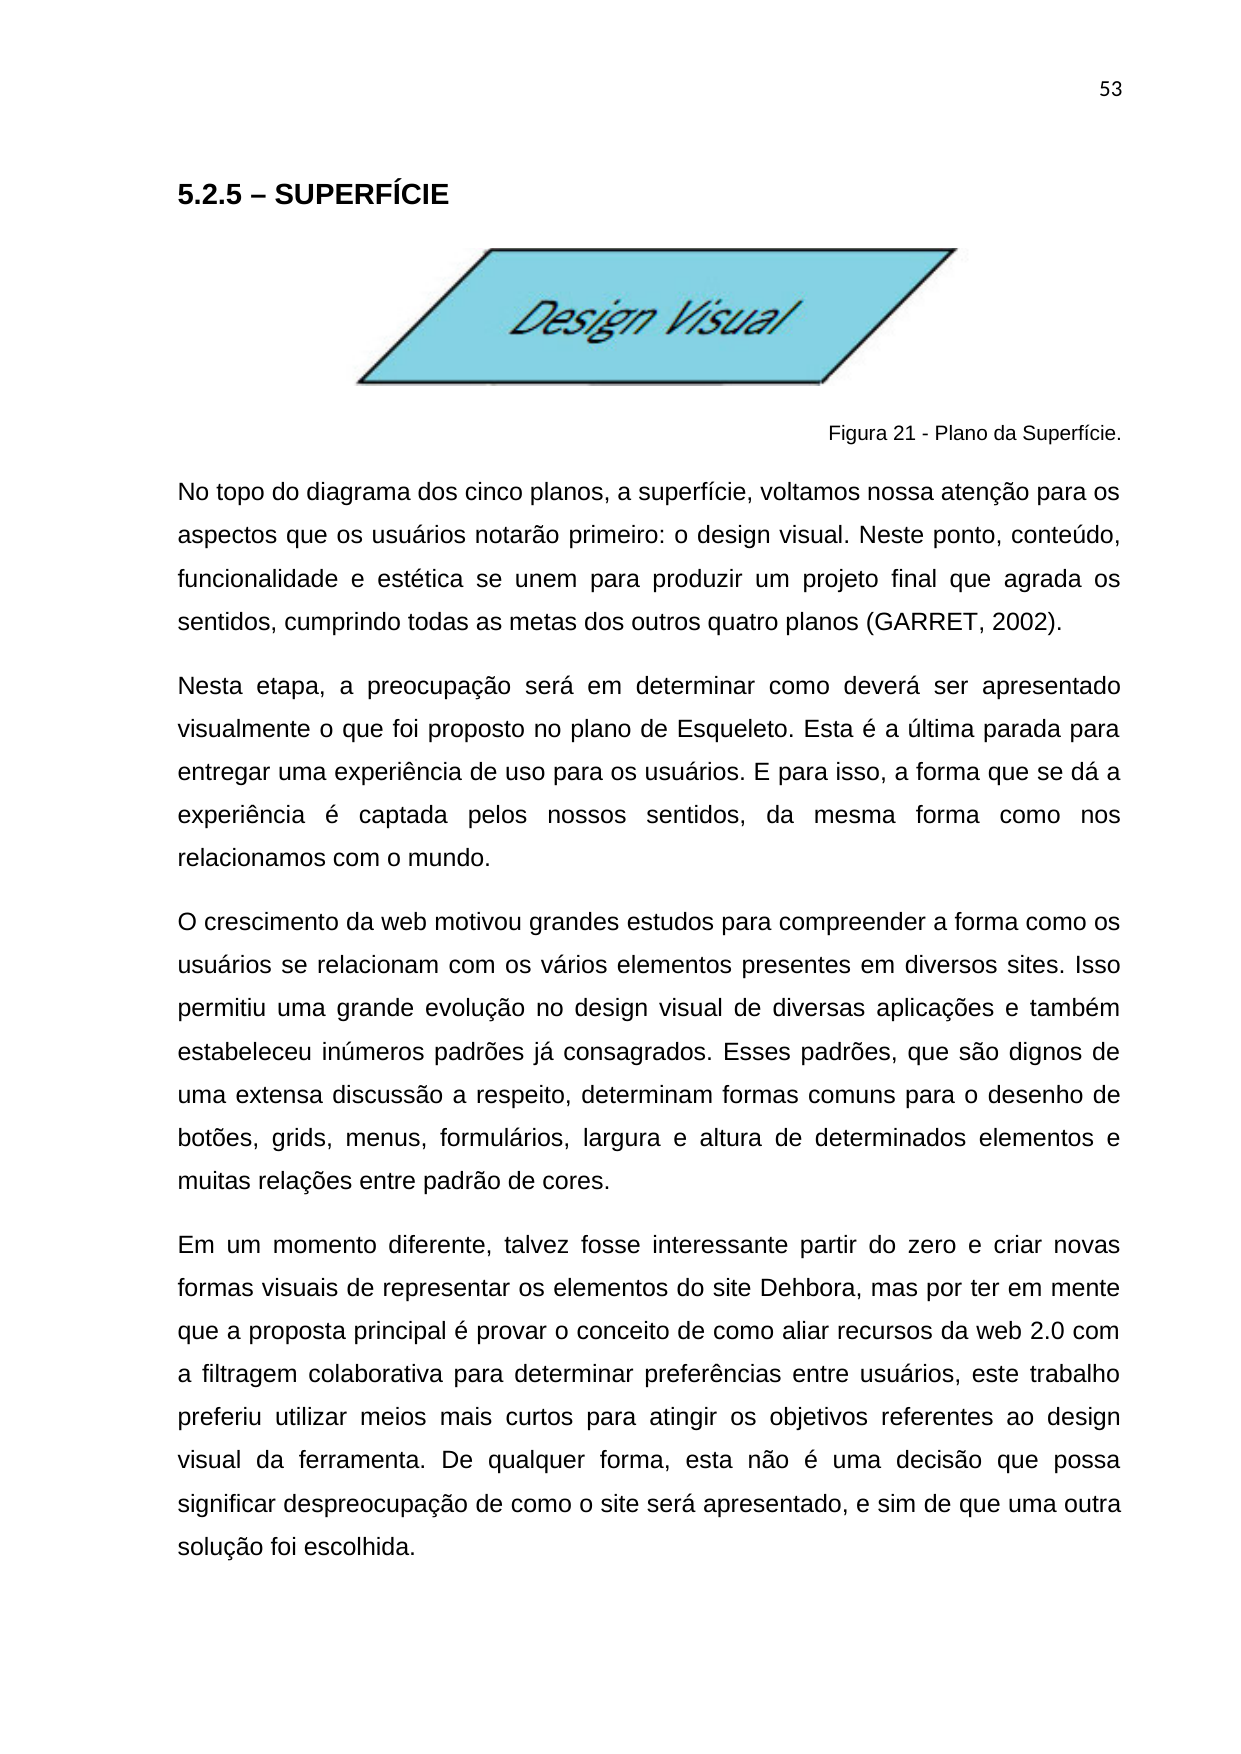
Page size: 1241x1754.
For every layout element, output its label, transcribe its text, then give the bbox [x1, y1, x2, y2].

text Figura 21 - Plano da Superfície. [177, 421, 1122, 444]
text No topo do diagrama dos cinco planos, a superfície, voltamos nossa atenção para os aspectos que os usuários notarão primeiro: o design visual. Neste ponto, conteúdo, funcionalidade e estética se unem para produzir um projeto final que agrada os sentidos, cumprindo todas as metas dos outros quatro planos (GARRET, 2002). [177, 477, 1122, 636]
text Nesta etapa, a preocupação será em determinar como deverá ser apresentado visualmente o que foi proposto no plano de Esqueleto. Esta é a última parada para entregar uma experiência de uso para os usuários. E para isso, a forma que se dá a experiência é captada pelos nossos sentidos, da mesma forma como nos relacionamos com o mundo. [177, 671, 1122, 872]
text O crescimento da web motivou grandes estudos para compreender a forma como os usuários se relacionam com os vários elementos presentes em diversos sites. Isso permitiu uma grande evolução no design visual de diversas aplicações e também estabeleceu inúmeros padrões já consagrados. Esses padrões, que são dignos de uma extensa discussão a respeito, determinam formas comuns para o desenho de botões, grids, menus, formulários, largura e altura de determinados elementos e muitas relações entre padrão de cores. [177, 907, 1122, 1195]
text Em um momento diferente, talvez fosse interessante partir do zero e criar novas formas visuais de representar os elementos do site Dehbora, mas por ter em mente que a proposta principal é provar o conceito de como aliar recursos da web 2.0 com a filtragem colaborativa para determinar preferências entre usuários, este trabalho preferiu utilizar meios mais curtos para atingir os objetivos referentes ao design visual da ferramenta. De qualquer forma, esta não é uma decisão que possa significar despreocupação de como o site será apresentado, e sim de que uma outra solução foi escolhida. [177, 1230, 1122, 1561]
picture [177, 248, 1121, 386]
text 5.2.5 – SUPERFÍCIE [177, 177, 1122, 211]
